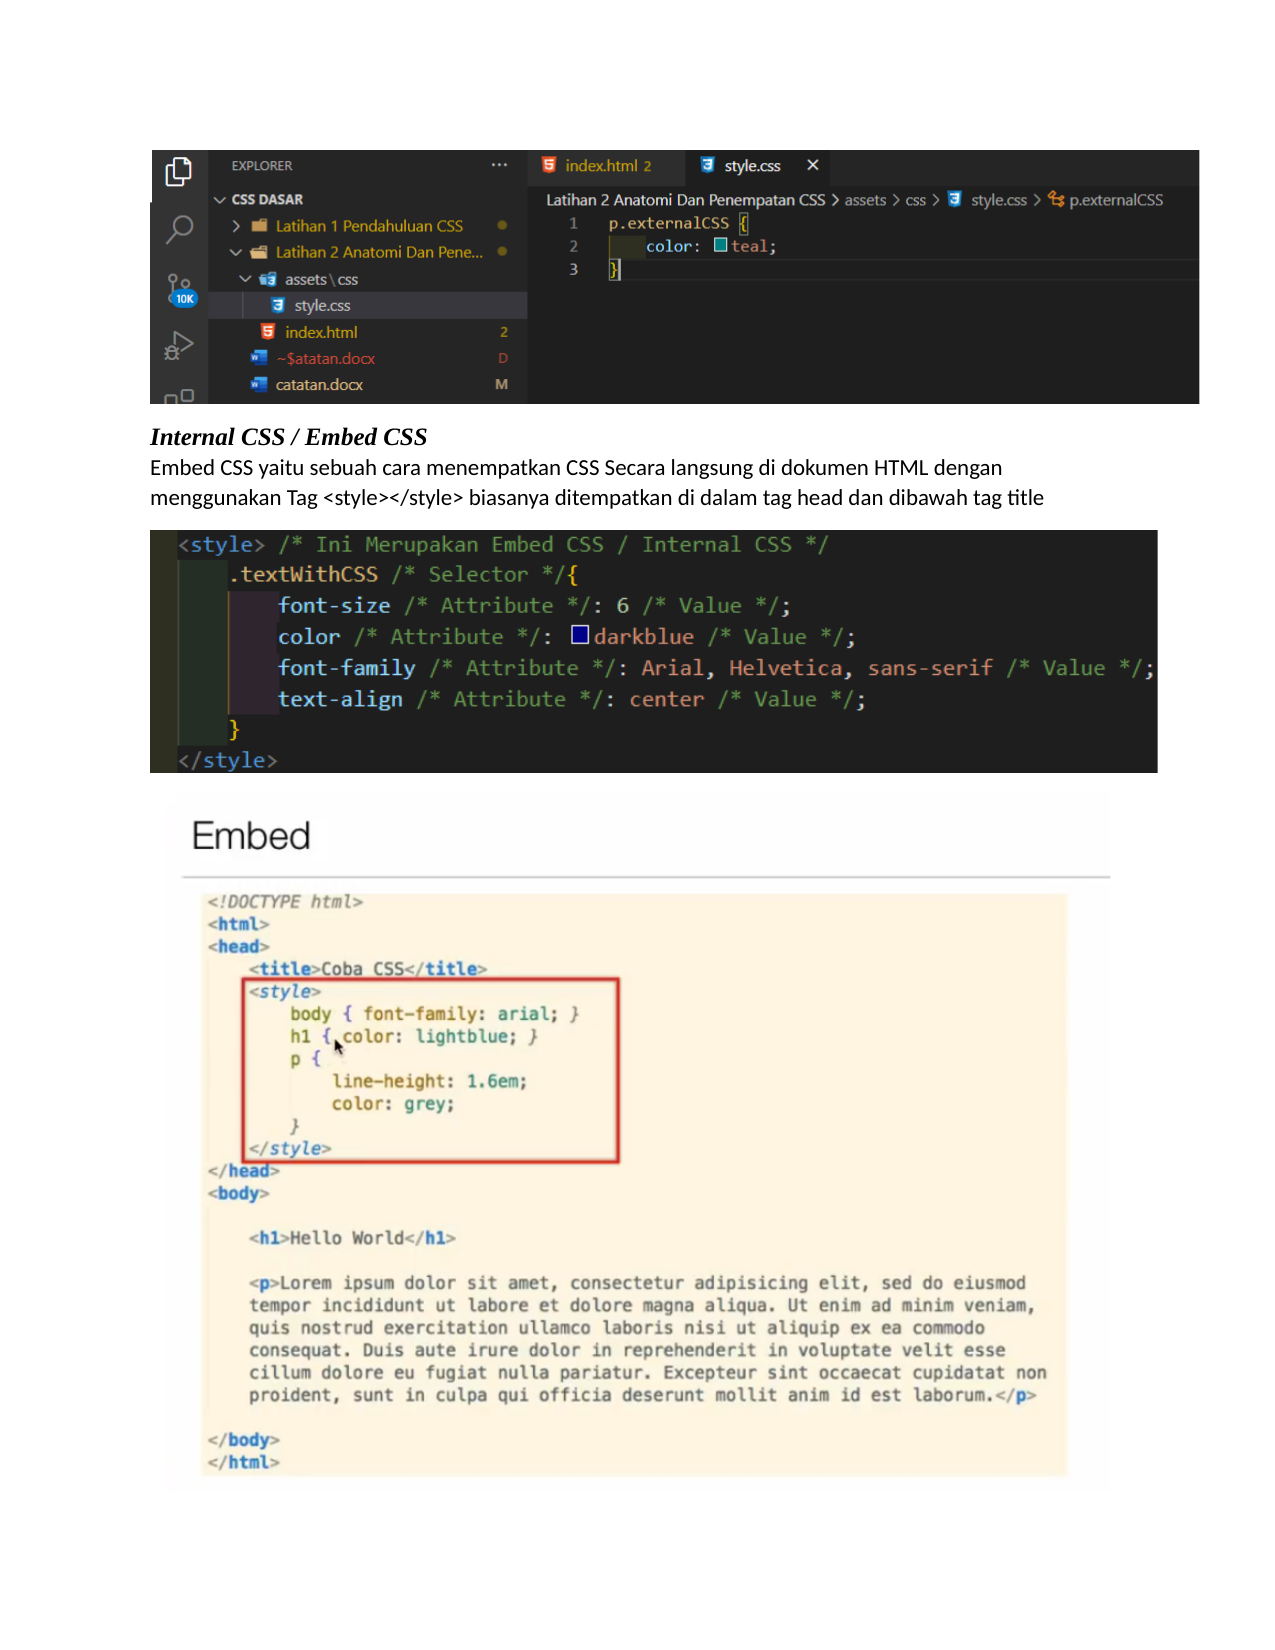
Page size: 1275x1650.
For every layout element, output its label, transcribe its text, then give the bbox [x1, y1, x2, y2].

text Embed CSS yaitu sebuah cara menempatkan CSS Secara langsung di dokumen HTML dengan menggunakan Tag <style></style> biasanya ditempatkan di dalam tag head dan dibawah tag title [150, 453, 1125, 511]
picture [150, 150, 1200, 404]
picture [150, 530, 1158, 773]
subtitle Internal CSS / Embed CSS [150, 422, 1125, 451]
picture [164, 791, 1111, 1492]
